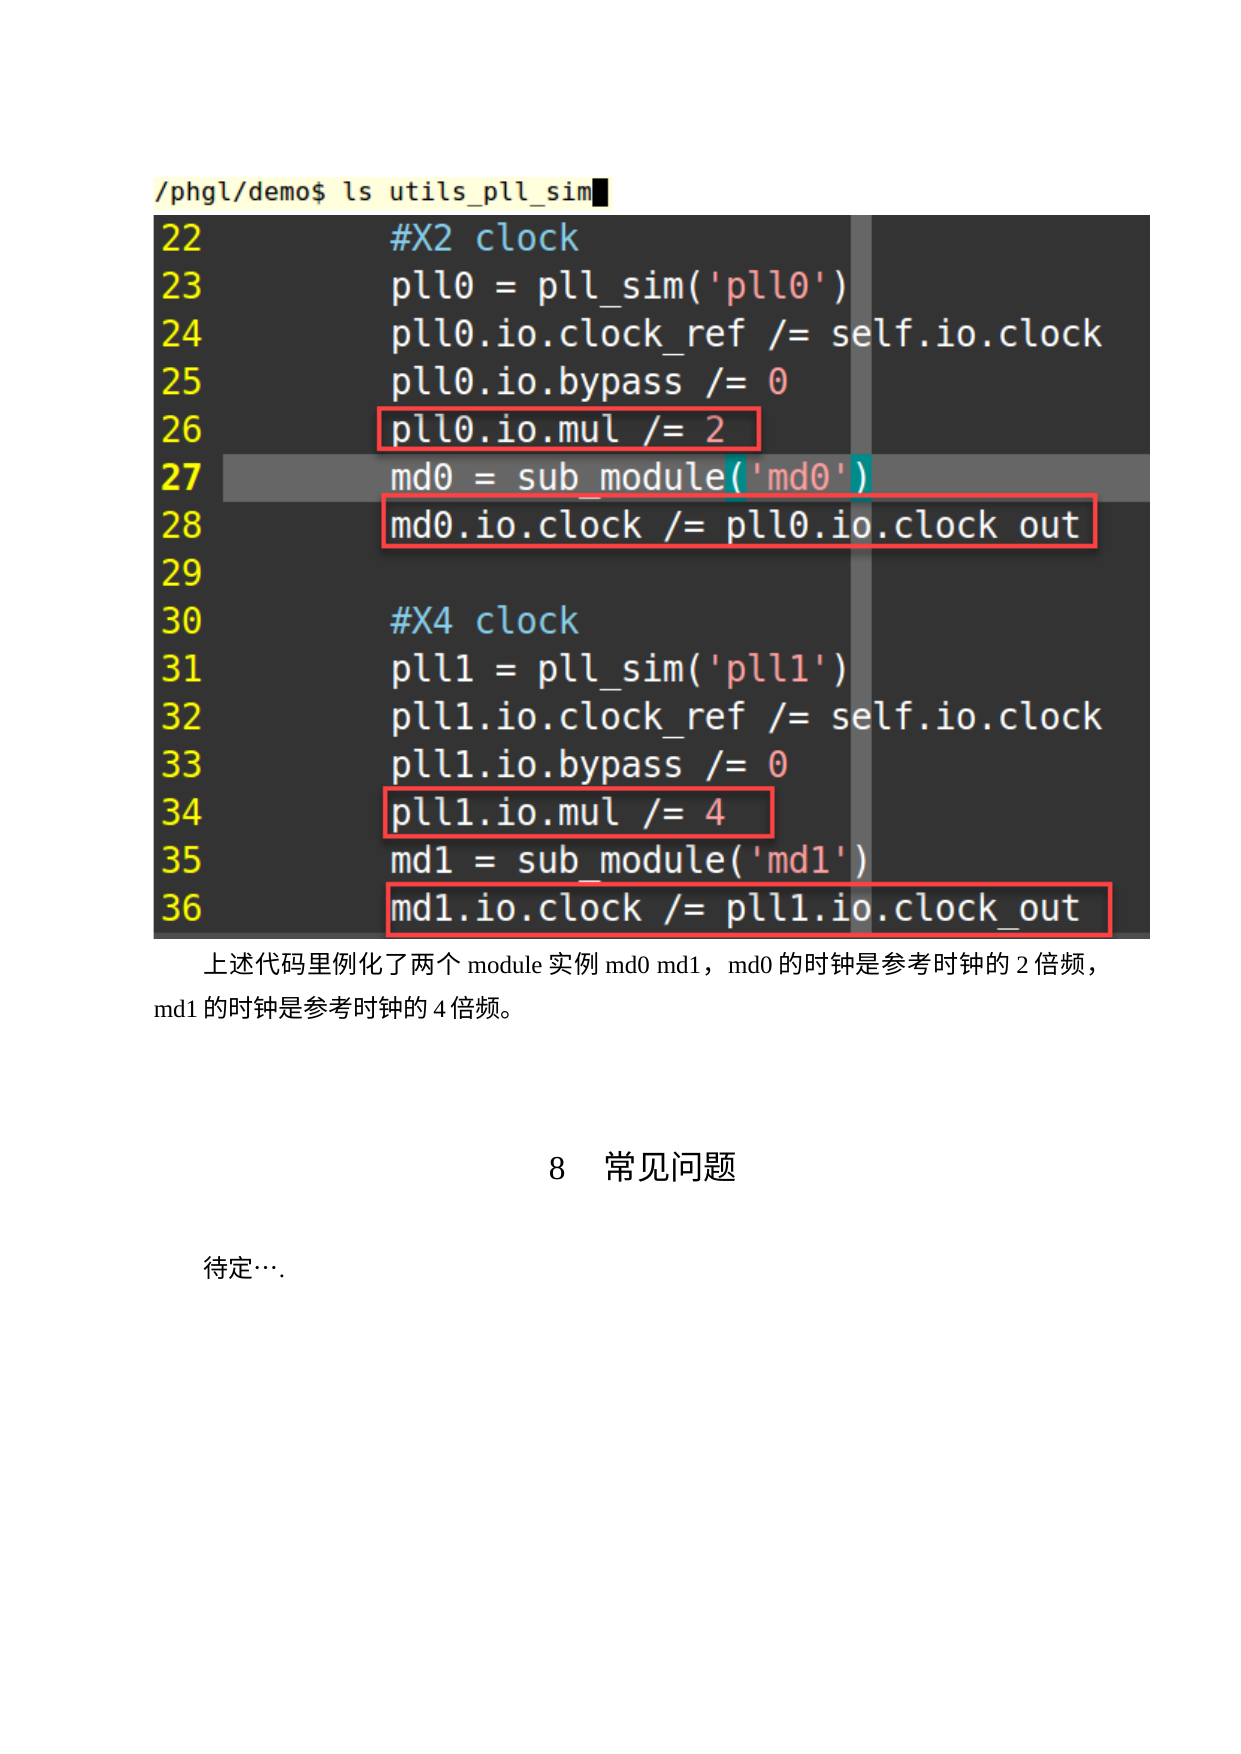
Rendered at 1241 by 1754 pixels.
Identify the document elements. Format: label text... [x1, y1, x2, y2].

picture [153, 215, 1150, 939]
subtitle 常见问题 [198, 1141, 1087, 1189]
text 待定…. [153, 1249, 1087, 1285]
text 上述代码里例化了两个module实例md0 md1，md0的时钟是参考时钟的2倍频，md1的时钟是参考时钟的4倍频。 [153, 945, 1087, 1024]
picture [153, 177, 613, 210]
